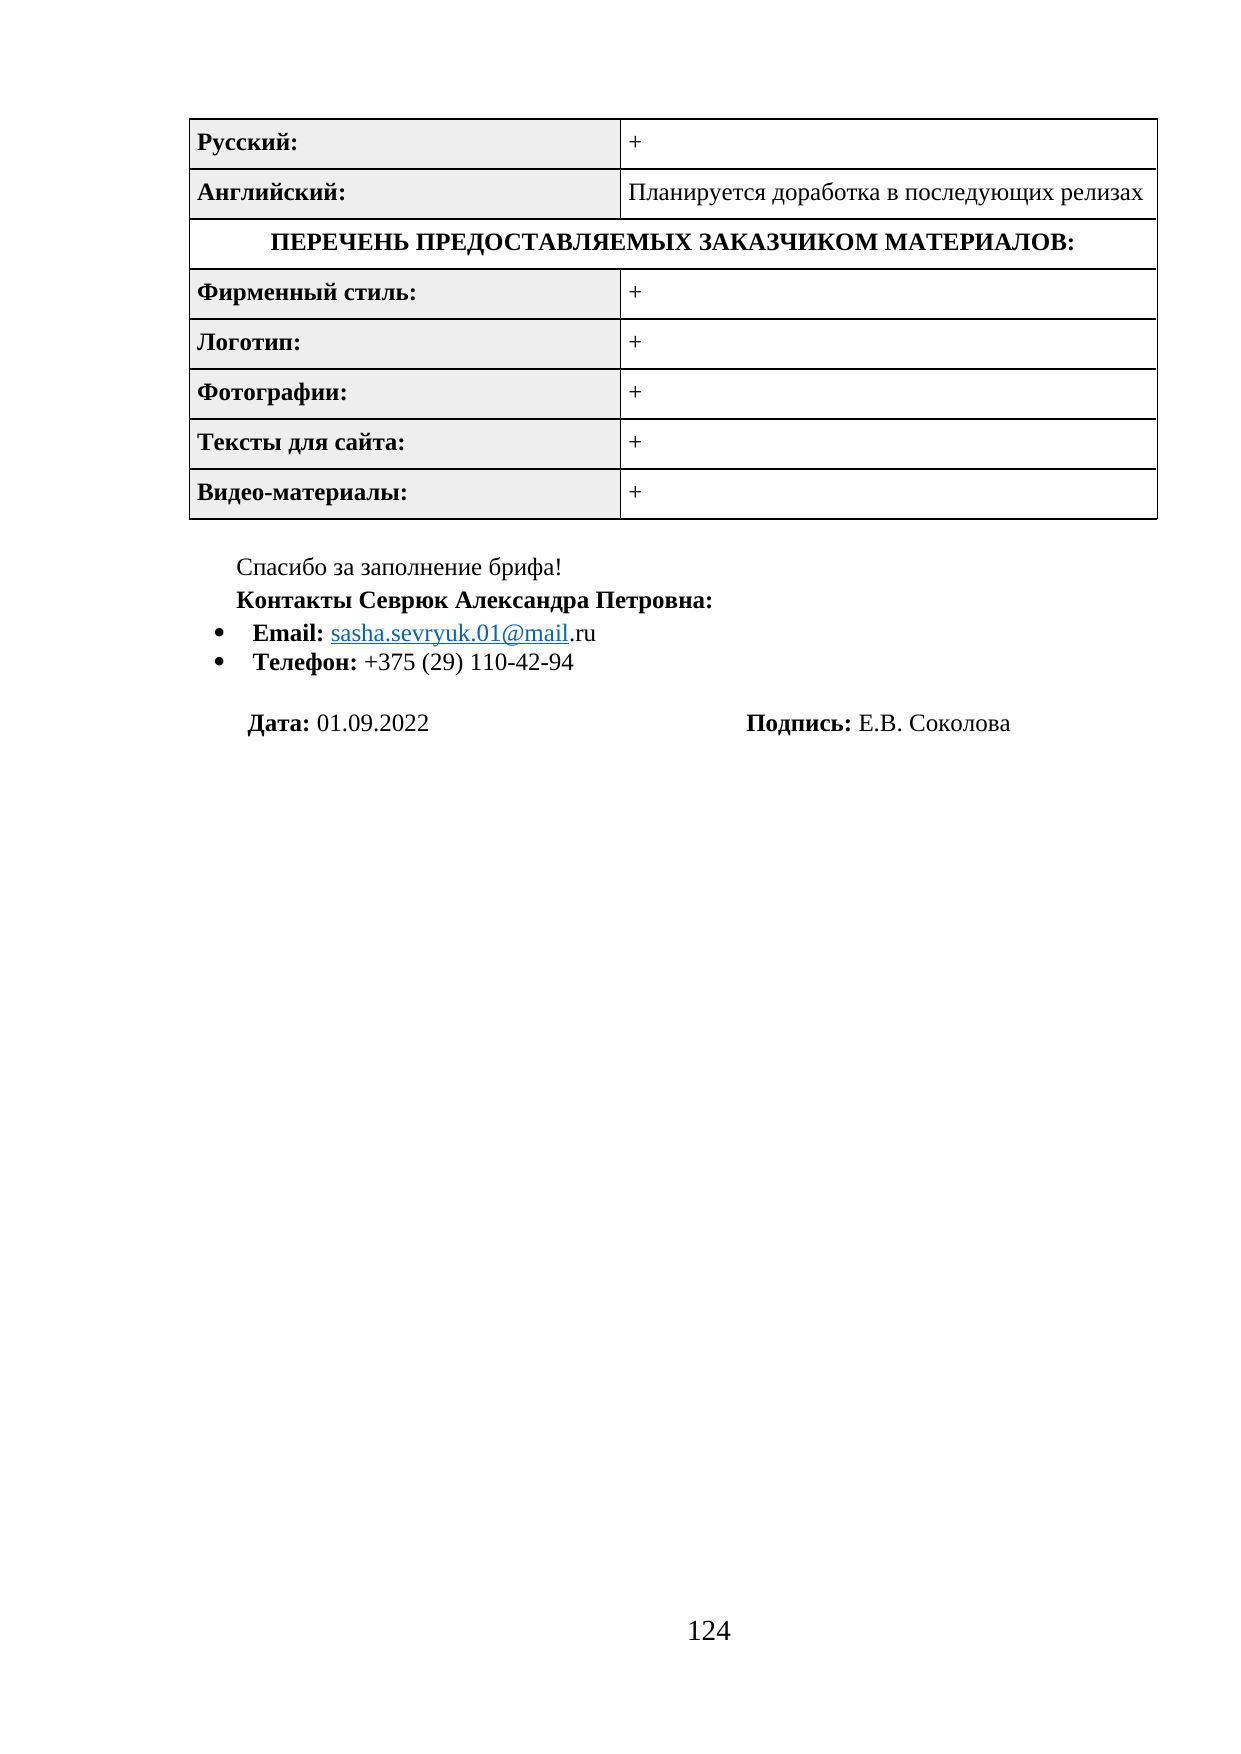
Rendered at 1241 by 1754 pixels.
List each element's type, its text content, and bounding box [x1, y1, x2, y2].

text Спасибо за заполнение брифа! [177, 552, 1181, 581]
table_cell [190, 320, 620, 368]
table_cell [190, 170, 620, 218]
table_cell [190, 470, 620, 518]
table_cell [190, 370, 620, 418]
list Телефон: +375 (29) 110-42-94 [215, 647, 1181, 675]
text Контакты Севрюк Александра Петровна: [177, 585, 1181, 613]
list Email: sasha.sevryuk.01@mail.ru [215, 618, 1181, 647]
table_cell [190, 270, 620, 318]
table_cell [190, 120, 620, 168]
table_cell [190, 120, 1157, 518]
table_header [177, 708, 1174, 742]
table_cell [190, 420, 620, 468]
